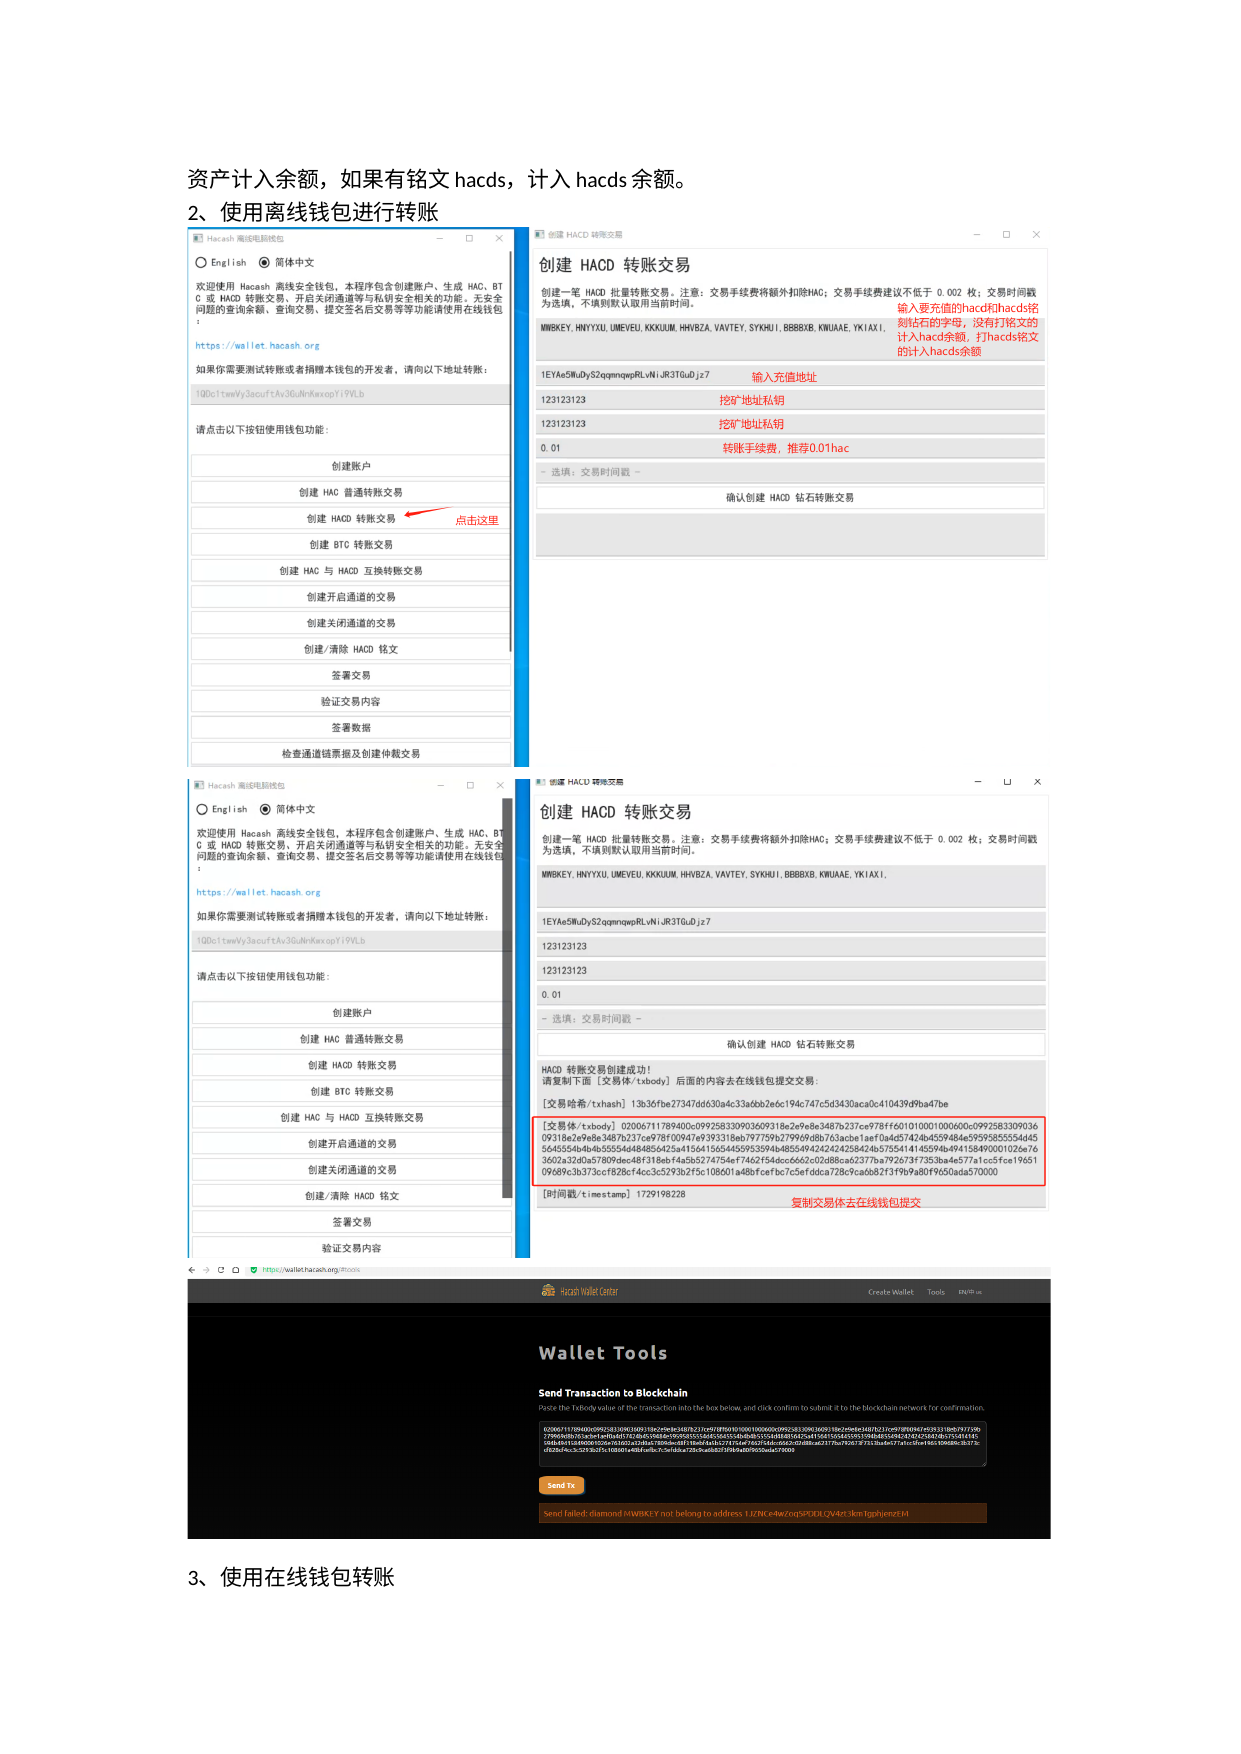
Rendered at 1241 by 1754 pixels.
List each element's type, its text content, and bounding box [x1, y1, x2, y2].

picture [187, 227, 1050, 767]
list 使用在线钱包转账 [187, 1559, 1053, 1592]
list 使用离线钱包进行转账 [187, 194, 1053, 227]
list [187, 162, 1053, 194]
picture [187, 1267, 1051, 1539]
picture [187, 779, 1050, 1258]
